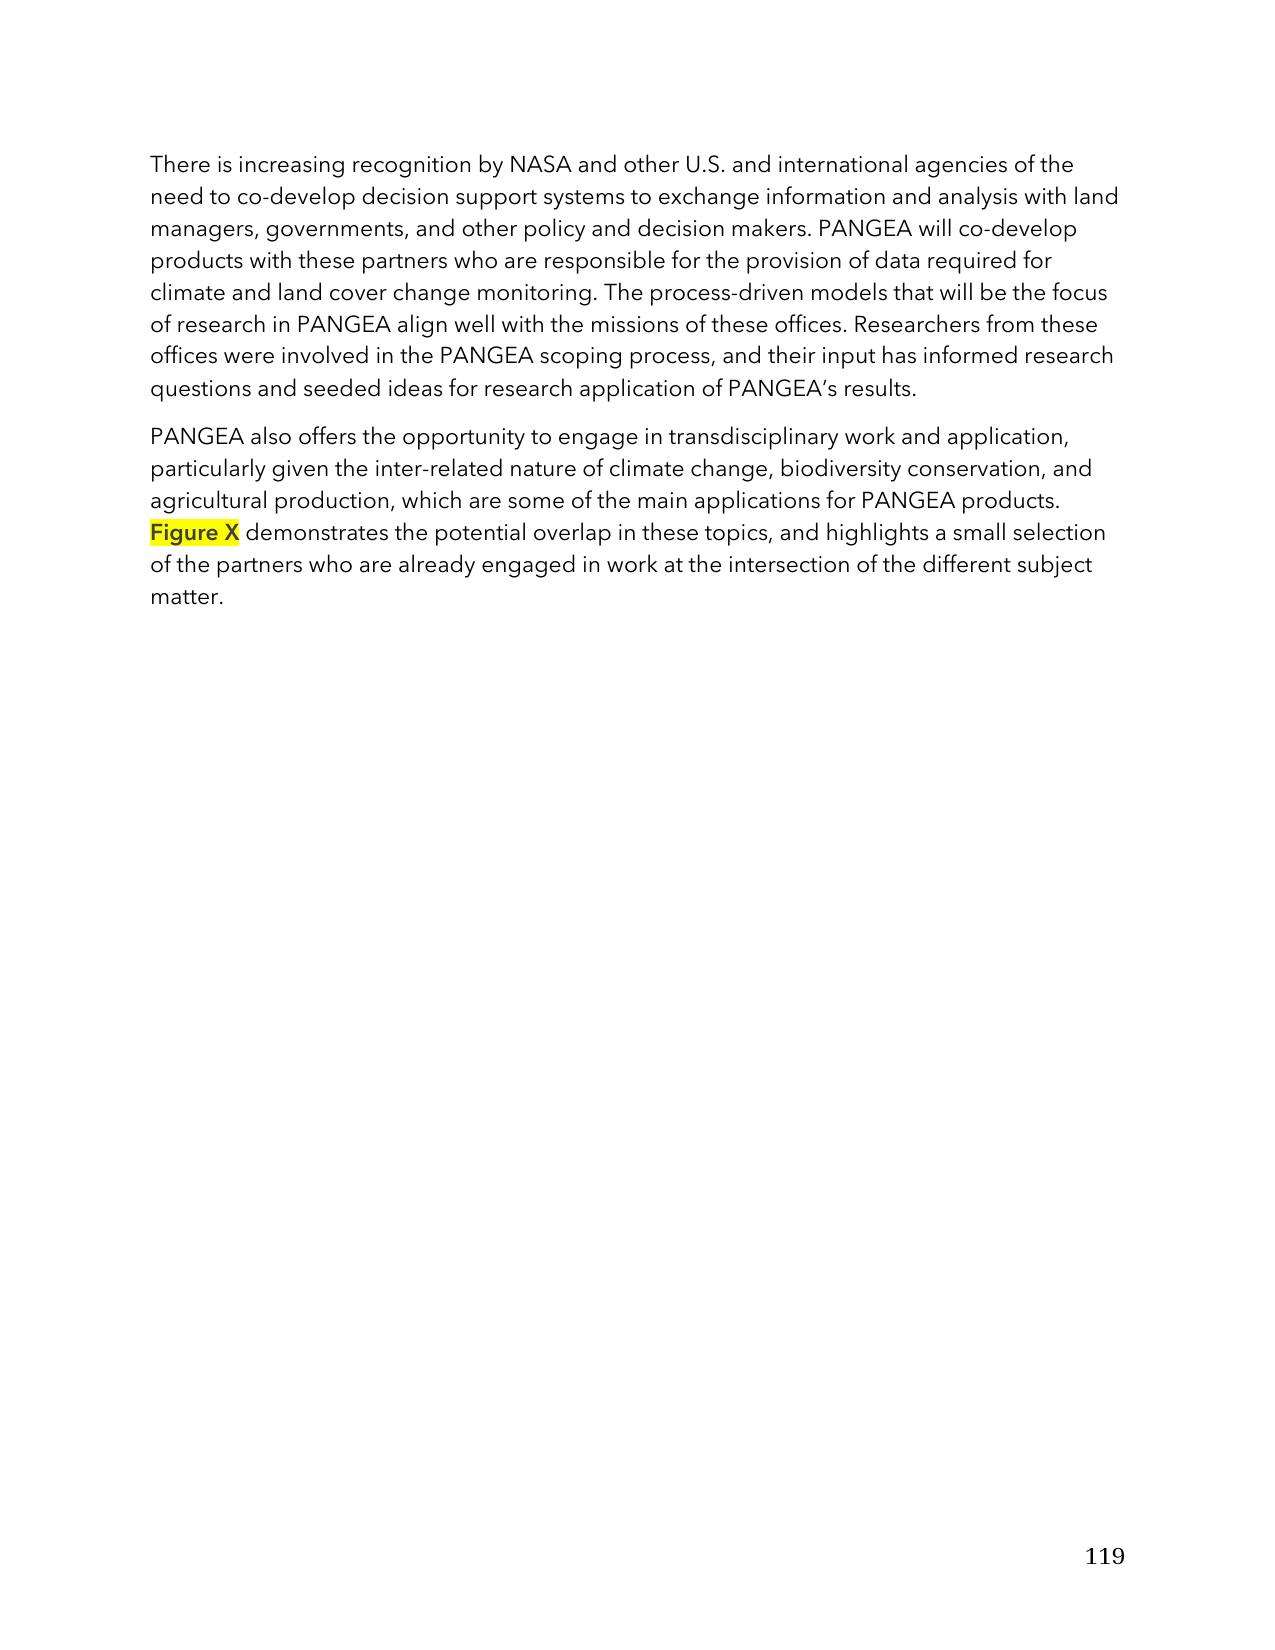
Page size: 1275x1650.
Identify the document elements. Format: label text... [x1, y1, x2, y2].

text There is increasing recognition by NASA and other U.S. and international agencies of the need to co-develop decision support systems to exchange information and analysis with land managers, governments, and other policy and decision makers. PANGEA will co-develop products with these partners who are responsible for the provision of data required for climate and land cover change monitoring. The process-driven models that will be the focus of research in PANGEA align well with the missions of these offices. Researchers from these offices were involved in the PANGEA scoping process, and their input has informed research questions and seeded ideas for research application of PANGEA’s results. [150, 150, 1125, 402]
text PANGEA also offers the opportunity to engage in transdisciplinary work and application, particularly given the inter-related nature of climate change, biodiversity conservation, and agricultural production, which are some of the main applications for PANGEA products. Figure X demonstrates the potential overlap in these topics, and highlights a small selection of the partners who are already engaged in work at the intersection of the different subject matter. [150, 422, 1125, 610]
